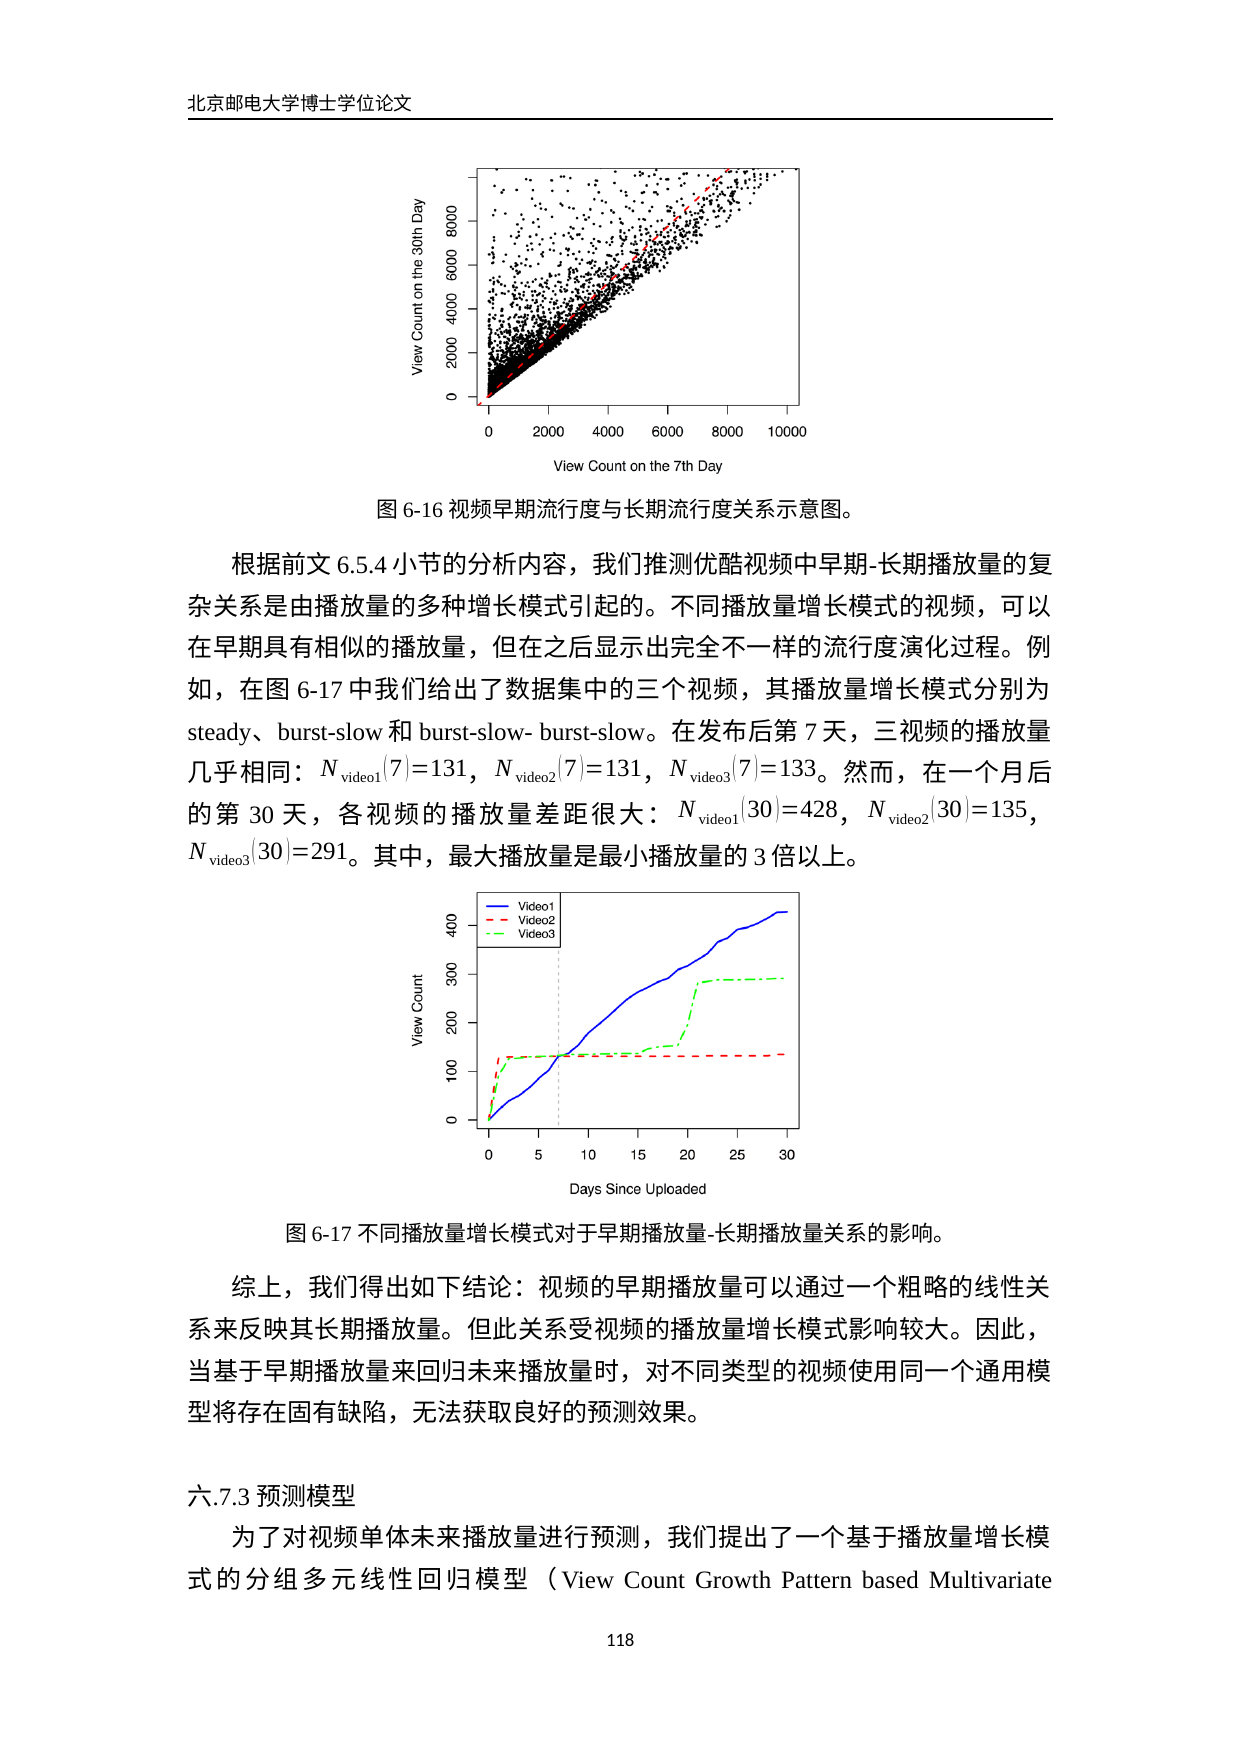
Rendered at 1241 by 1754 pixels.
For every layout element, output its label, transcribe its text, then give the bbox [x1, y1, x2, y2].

picture [406, 150, 835, 493]
picture [406, 873, 835, 1216]
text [187, 1513, 1053, 1597]
text 预测模型 [187, 1472, 1053, 1513]
text 图6-17 不同播放量增长模式对于早期播放量-长期播放量关系的影响。 [187, 1216, 1053, 1247]
text 图6-16 视频早期流行度与长期流行度关系示意图。 [187, 492, 1053, 524]
text 综上，我们得出如下结论：视频的早期播放量可以通过一个粗略的线性关系来反映其长期播放量。但此关系受视频的播放量增长模式影响较大。因此，当基于早期播放量来回归未来播放量时，对不同类型的视频使用同一个通用模型将存在固有缺陷，无法获取良好的预测效果。 [187, 1263, 1053, 1430]
text 根据前文6.5.4小节的分析内容，我们推测优酷视频中早期-长期播放量的复杂关系是由播放量的多种增长模式引起的。不同播放量增长模式的视频，可以在早期具有相似的播放量，但在之后显示出完全不一样的流行度演化过程。例如，在图6-17中我们给出了数据集中的三个视频，其播放量增长模式分别为steady、burst-slow和burst-slow- burst-slow。在发布后第7天，三视频的播放量几乎相同：，，。然而，在一个月后的第30天，各视频的播放量差距很大：，，。其中，最大播放量是最小播放量的3倍以上。 [187, 540, 1053, 873]
